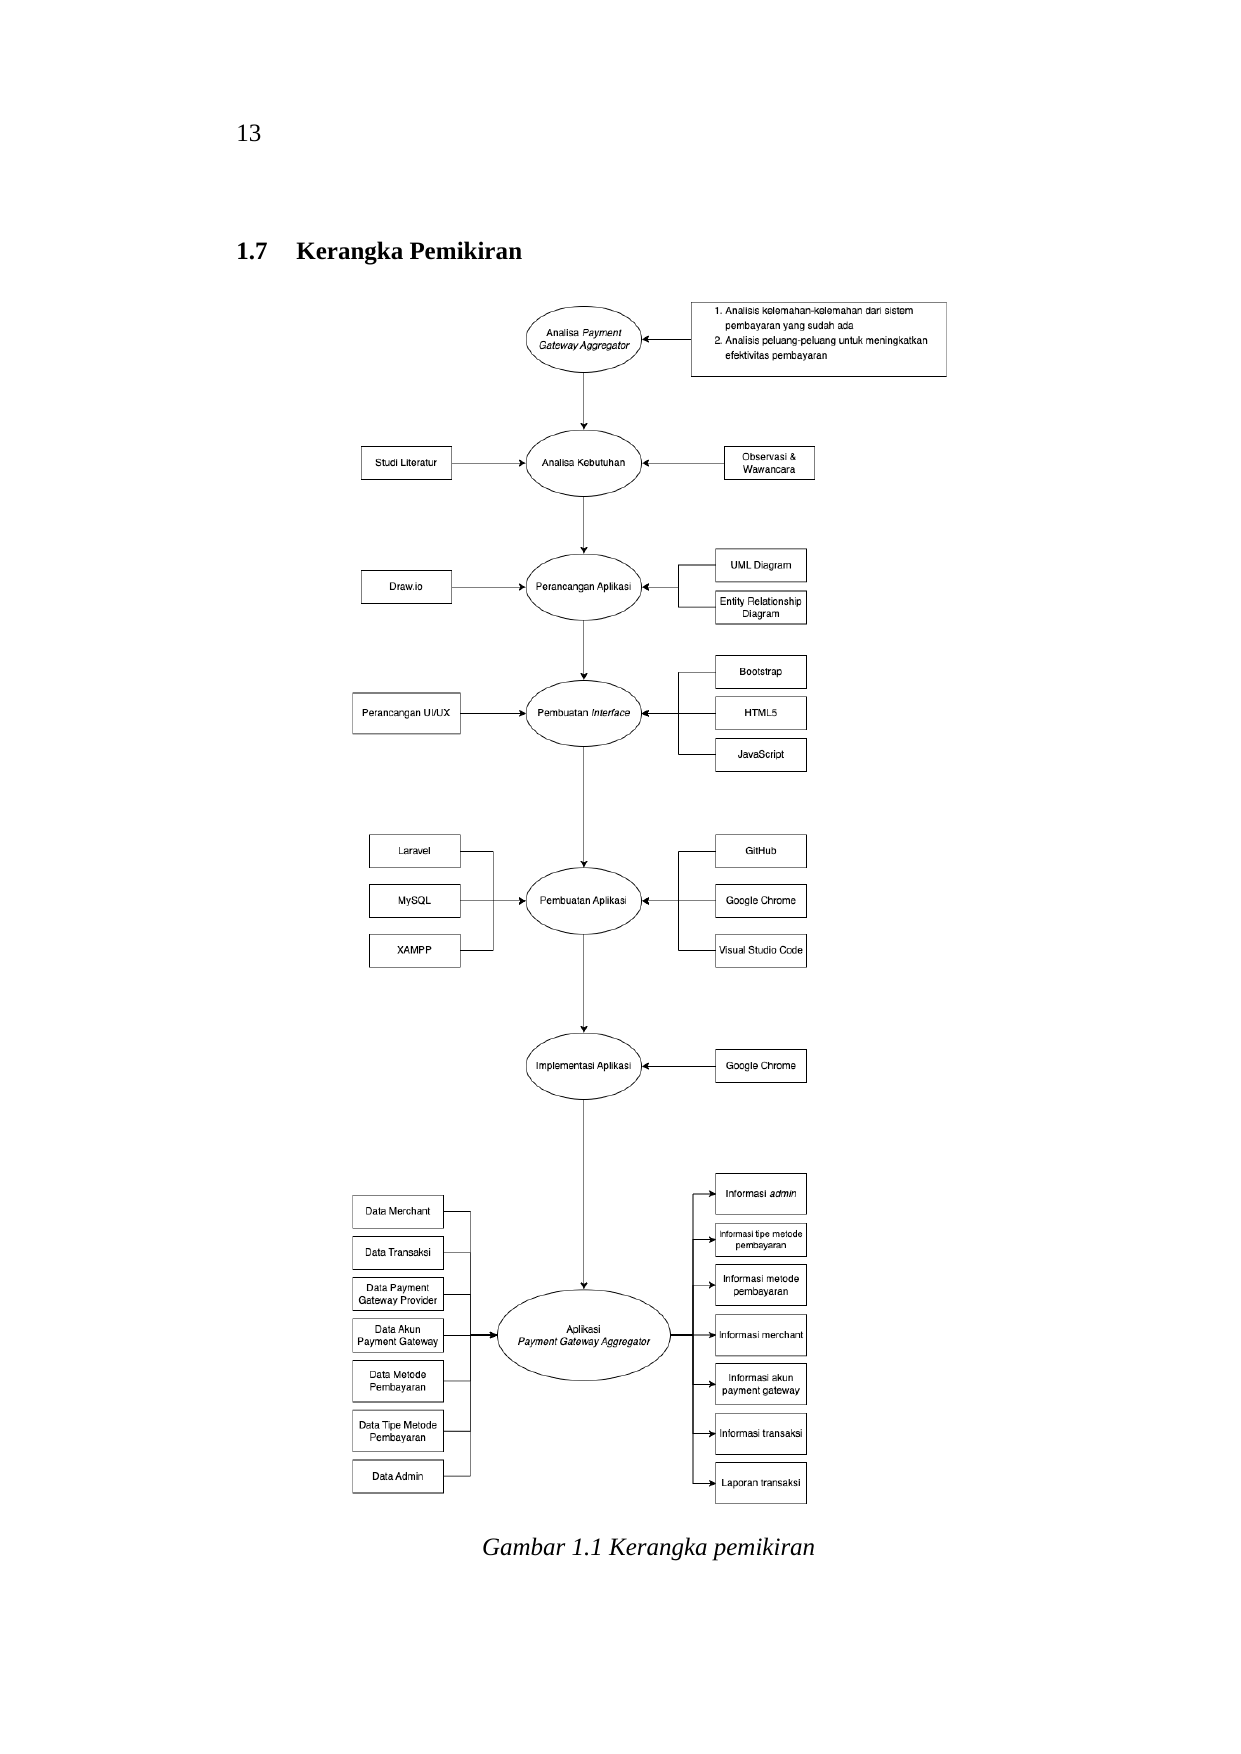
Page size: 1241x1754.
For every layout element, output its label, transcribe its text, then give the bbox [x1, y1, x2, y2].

picture [352, 293, 947, 1504]
text Gambar 1.1 Kerangka pemikiran [236, 1532, 1063, 1561]
subtitle Kerangka Pemikiran [236, 236, 1063, 265]
